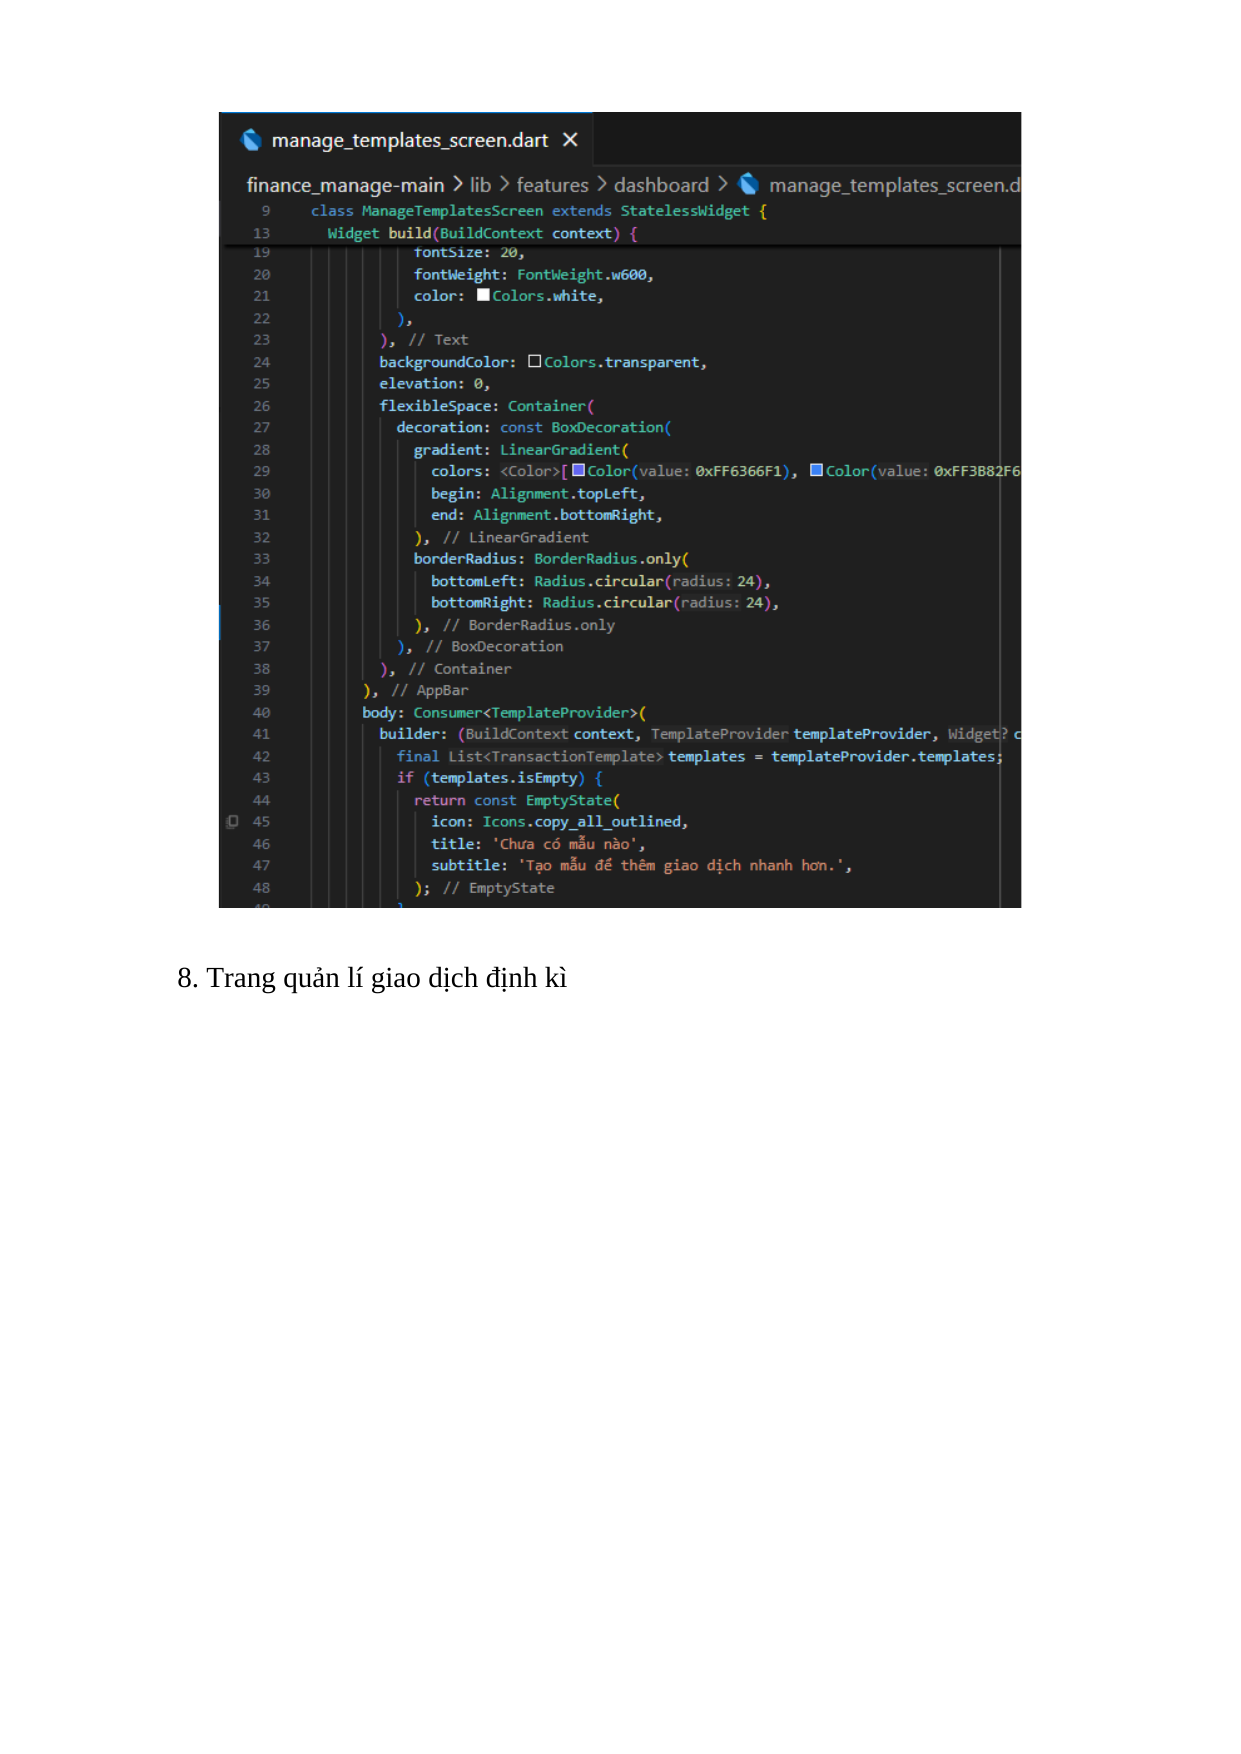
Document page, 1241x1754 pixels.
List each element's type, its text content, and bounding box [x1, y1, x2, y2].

text 8. Trang quản lí giao dịch định kì [177, 960, 1063, 993]
picture [218, 112, 1022, 908]
